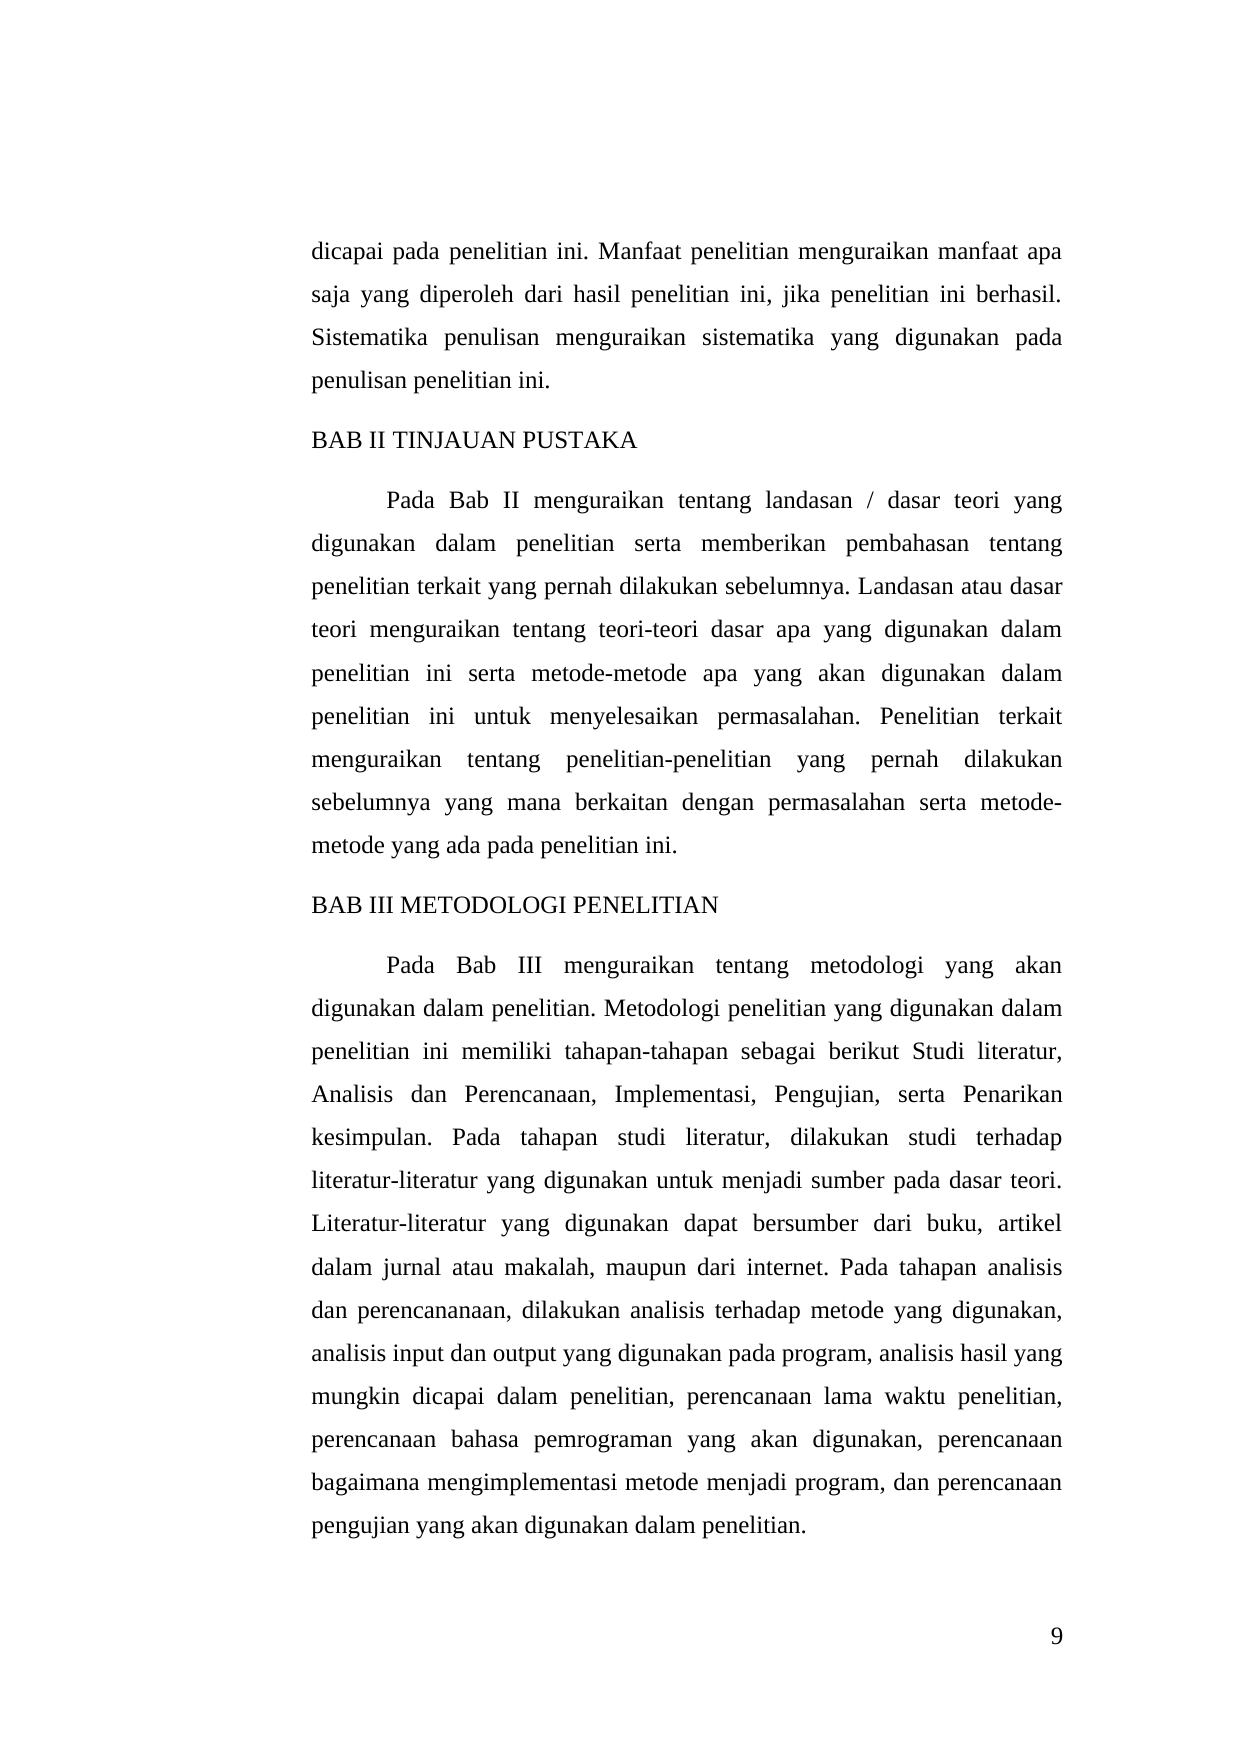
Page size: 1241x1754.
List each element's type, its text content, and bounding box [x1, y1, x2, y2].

text Pada Bab II menguraikan tentang landasan / dasar teori yang digunakan dalam penelitian serta memberikan pembahasan tentang penelitian terkait yang pernah dilakukan sebelumnya. Landasan atau dasar teori menguraikan tentang teori-teori dasar apa yang digunakan dalam penelitian ini serta metode-metode apa yang akan digunakan dalam penelitian ini untuk menyelesaikan permasalahan. Penelitian terkait menguraikan tentang penelitian-penelitian yang pernah dilakukan sebelumnya yang mana berkaitan dengan permasalahan serta metode-metode yang ada pada penelitian ini. [311, 485, 1063, 859]
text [311, 236, 1063, 394]
text Pada Bab III menguraikan tentang metodologi yang akan digunakan dalam penelitian. Metodologi penelitian yang digunakan dalam penelitian ini memiliki tahapan-tahapan sebagai berikut Studi literatur, Analisis dan Perencanaan, Implementasi, Pengujian, serta Penarikan kesimpulan. Pada tahapan studi literatur, dilakukan studi terhadap literatur-literatur yang digunakan untuk menjadi sumber pada dasar teori. Literatur-literatur yang digunakan dapat bersumber dari buku, artikel dalam jurnal atau makalah, maupun dari internet. Pada tahapan analisis dan perencananaan, dilakukan analisis terhadap metode yang digunakan, analisis input dan output yang digunakan pada program, analisis hasil yang mungkin dicapai dalam penelitian, perencanaan lama waktu penelitian, perencanaan bahasa pemrograman yang akan digunakan, perencanaan bagaimana mengimplementasi metode menjadi program, dan perencanaan pengujian yang akan digunakan dalam penelitian. [311, 950, 1063, 1539]
text BAB III METODOLOGI PENELITIAN [311, 890, 1063, 919]
text BAB II TINJAUAN PUSTAKA [311, 425, 1063, 454]
